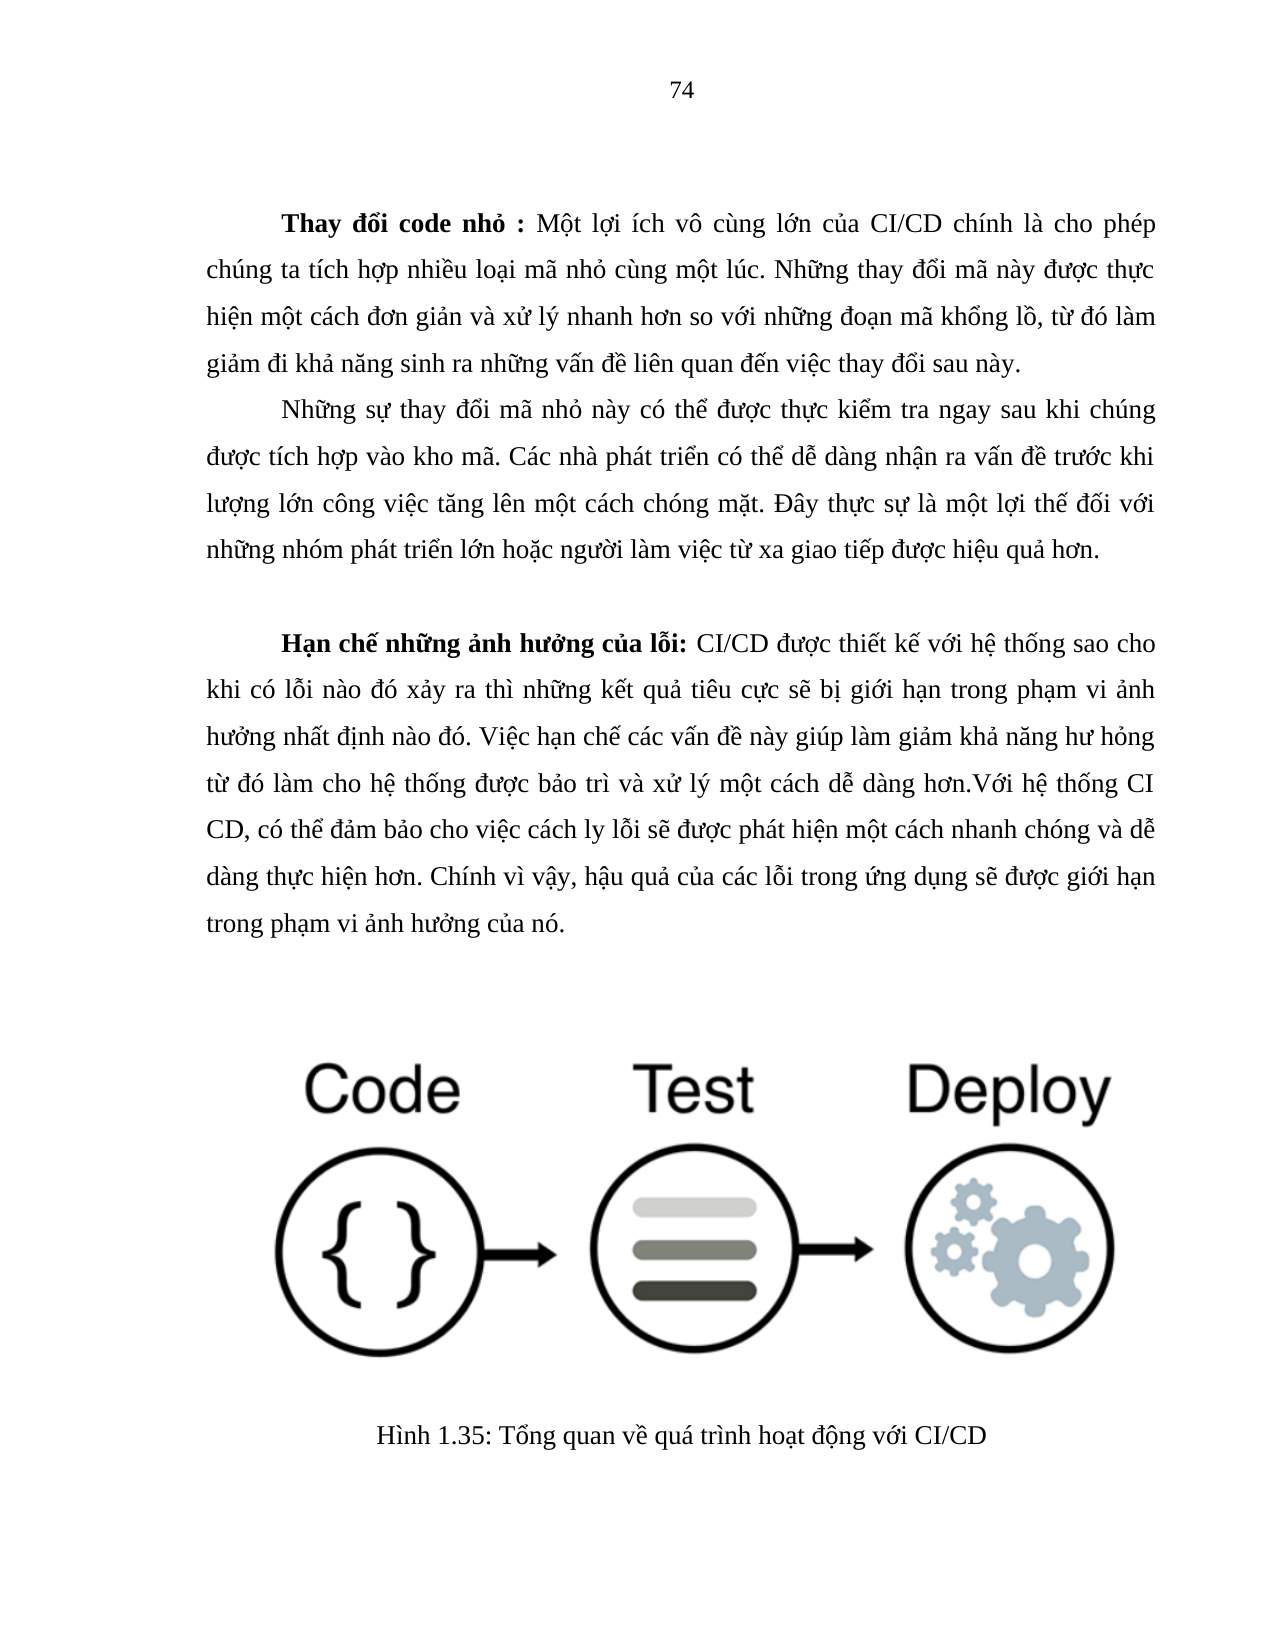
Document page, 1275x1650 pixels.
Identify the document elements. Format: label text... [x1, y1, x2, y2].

text Hạn chế những ảnh hưởng của lỗi: CI/CD được thiết kế với hệ thống sao cho khi có lỗi nào đó xảy ra thì những kết quả tiêu cực sẽ bị giới hạn trong phạm vi ảnh hưởng nhất định nào đó. Việc hạn chế các vấn đề này giúp làm giảm khả năng hư hỏng từ đó làm cho hệ thống được bảo trì và xử lý một cách dễ dàng hơn.Với hệ thống CI CD, có thể đảm bảo cho việc cách ly lỗi sẽ được phát hiện một cách nhanh chóng và dễ dàng thực hiện hơn. Chính vì vậy, hậu quả của các lỗi trong ứng dụng sẽ được giới hạn trong phạm vi ảnh hưởng của nó. [206, 627, 1157, 938]
picture [206, 953, 1182, 1405]
text Thay đổi code nhỏ : Một lợi ích vô cùng lớn của CI/CD chính là cho phép chúng ta tích hợp nhiều loại mã nhỏ cùng một lúc. Những thay đổi mã này được thực hiện một cách đơn giản và xử lý nhanh hơn so với những đoạn mã khổng lồ, từ đó làm giảm đi khả năng sinh ra những vấn đề liên quan đến việc thay đổi sau này. [206, 207, 1157, 378]
text Những sự thay đổi mã nhỏ này có thể được thực kiểm tra ngay sau khi chúng được tích hợp vào kho mã. Các nhà phát triển có thể dễ dàng nhận ra vấn đề trước khi lượng lớn công việc tăng lên một cách chóng mặt. Đây thực sự là một lợi thế đối với những nhóm phát triển lớn hoặc người làm việc từ xa giao tiếp được hiệu quả hơn. [206, 393, 1157, 564]
